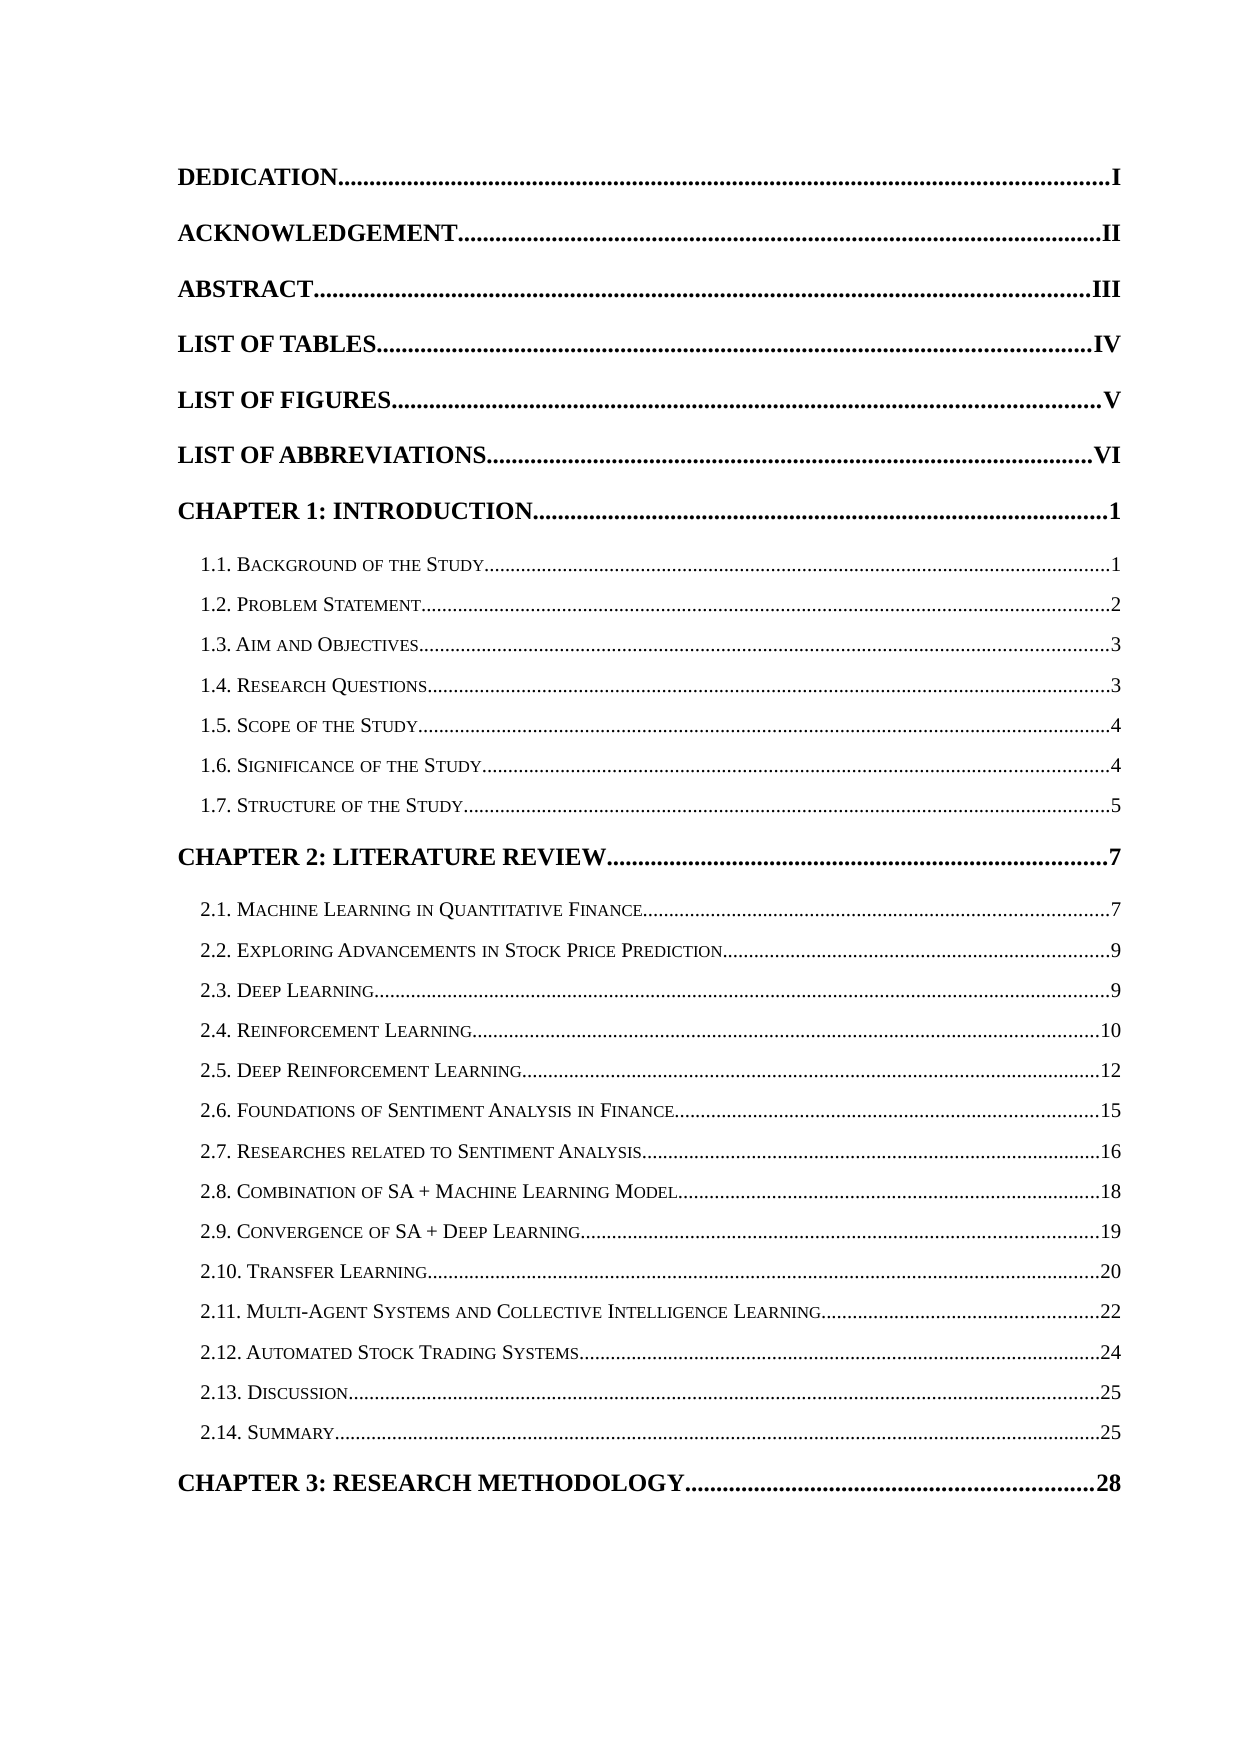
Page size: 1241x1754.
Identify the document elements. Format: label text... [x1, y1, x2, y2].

text 1.5. Scope of the Study 4 [200, 713, 1122, 737]
text 2.1. Machine Learning in Quantitative Finance 7 [200, 897, 1122, 921]
text 1.4. Research Questions 3 [200, 672, 1122, 697]
text 2.4. Reinforcement Learning 10 [200, 1018, 1122, 1042]
text 2.12. Automated Stock Trading Systems 24 [200, 1339, 1122, 1364]
text ACKNOWLEDGEMENT II [177, 218, 1122, 247]
text LIST OF FIGURES V [177, 385, 1122, 414]
text 2.11. Multi-Agent Systems and Collective Intelligence Learning 22 [200, 1299, 1122, 1323]
text 2.5. Deep Reinforcement Learning 12 [200, 1058, 1122, 1082]
text DEDICATION I [177, 162, 1122, 191]
text 1.6. Significance of the Study 4 [200, 753, 1122, 777]
text 2.9. Convergence of SA + Deep Learning 19 [200, 1219, 1122, 1243]
text CHAPTER 1: INTRODUCTION 1 [177, 496, 1122, 525]
text CHAPTER 2: LITERATURE REVIEW 7 [177, 842, 1122, 870]
text 2.3. Deep Learning 9 [200, 978, 1122, 1002]
text LIST OF ABBREVIATIONS VI [177, 441, 1122, 469]
text ABSTRACT III [177, 274, 1122, 302]
text 2.6. Foundations of Sentiment Analysis in Finance 15 [200, 1098, 1122, 1122]
text 1.7. Structure of the Study 5 [200, 793, 1122, 817]
text 2.7. Researches related to Sentiment Analysis 16 [200, 1138, 1122, 1163]
text 2.14. Summary 25 [200, 1420, 1122, 1444]
text LIST OF TABLES IV [177, 329, 1122, 358]
text 2.2. Exploring Advancements in Stock Price Prediction 9 [200, 937, 1122, 962]
text 1.2. Problem Statement 2 [200, 592, 1122, 616]
text 1.1. Background of the Study 1 [200, 552, 1122, 576]
text 1.3. Aim and Objectives 3 [200, 632, 1122, 656]
text 2.13. Discussion 25 [200, 1380, 1122, 1404]
text 2.8. Combination of SA + Machine Learning Model 18 [200, 1179, 1122, 1203]
text 2.10. Transfer Learning 20 [200, 1259, 1122, 1283]
text CHAPTER 3: RESEARCH METHODOLOGY 28 [177, 1468, 1122, 1497]
